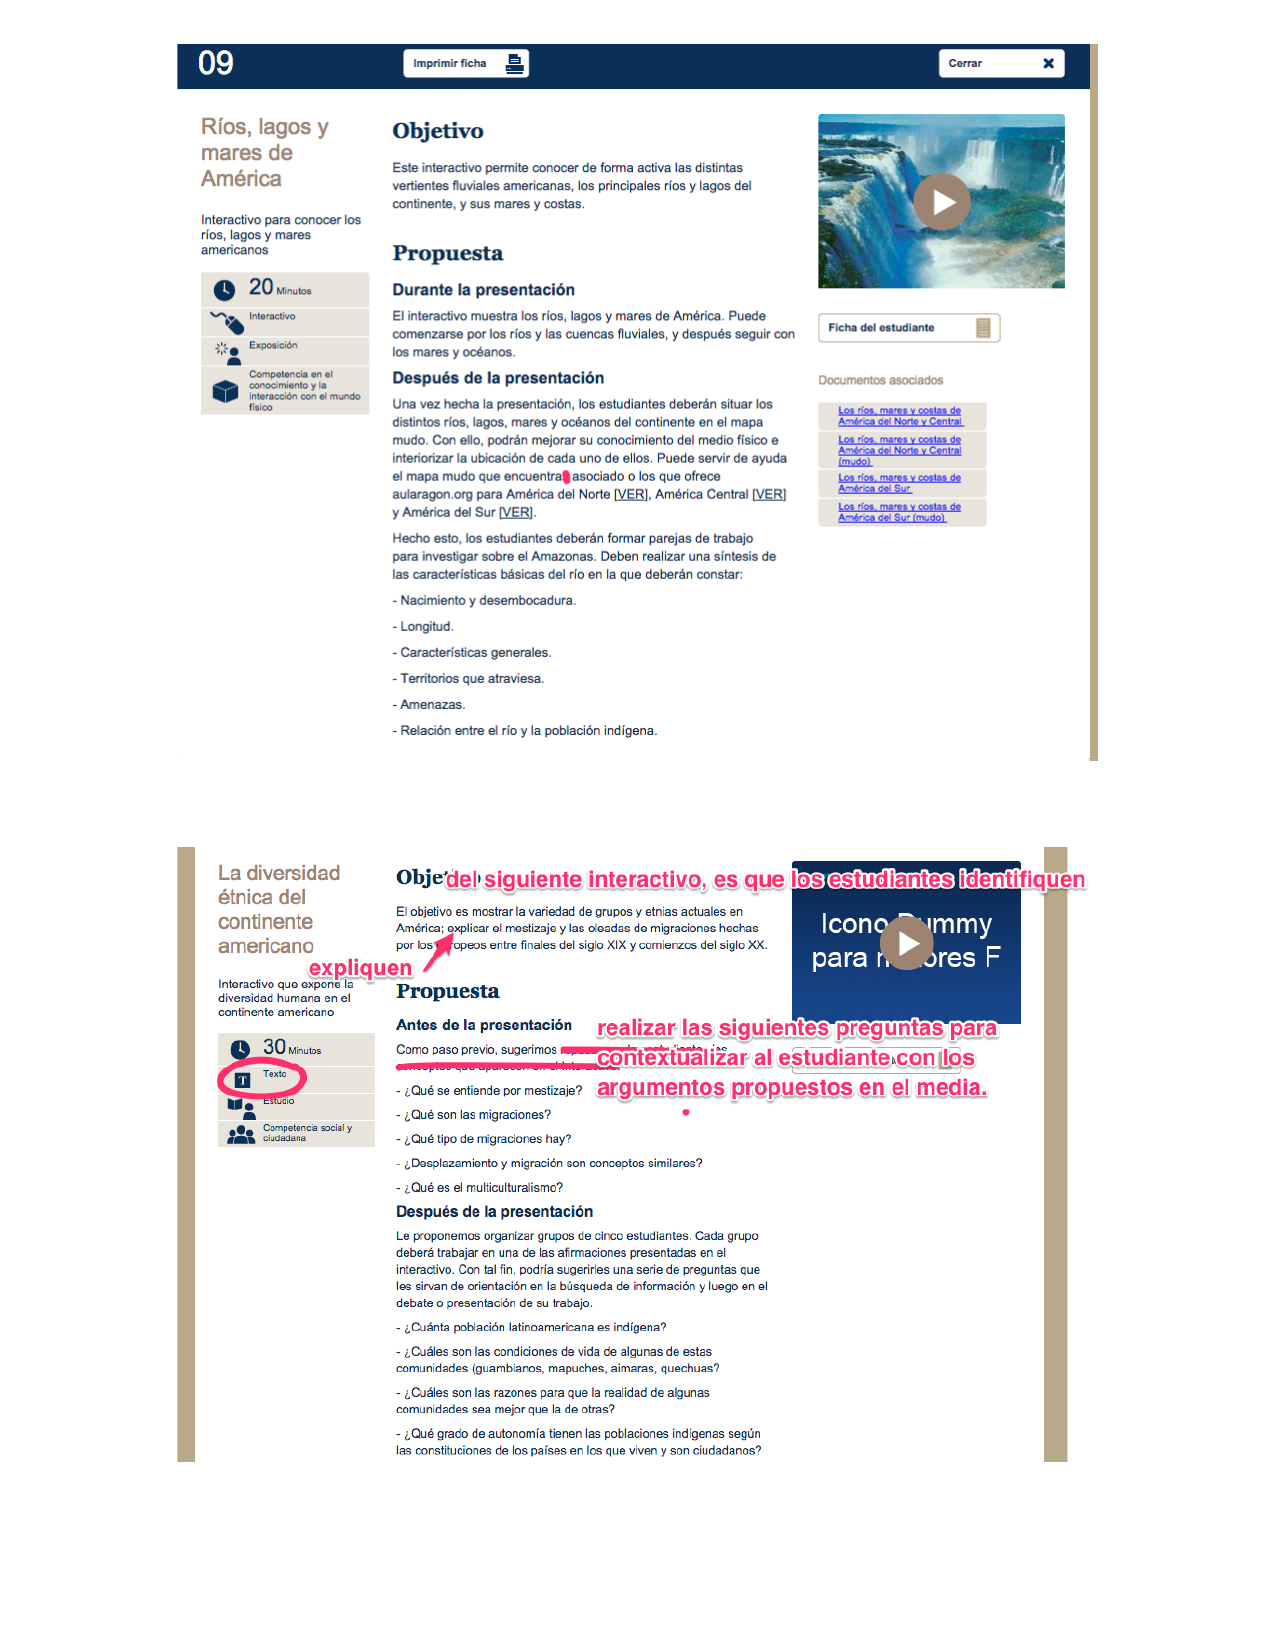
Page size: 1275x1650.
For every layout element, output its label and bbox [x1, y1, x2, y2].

picture [177, 44, 1098, 761]
picture [177, 847, 1096, 1462]
